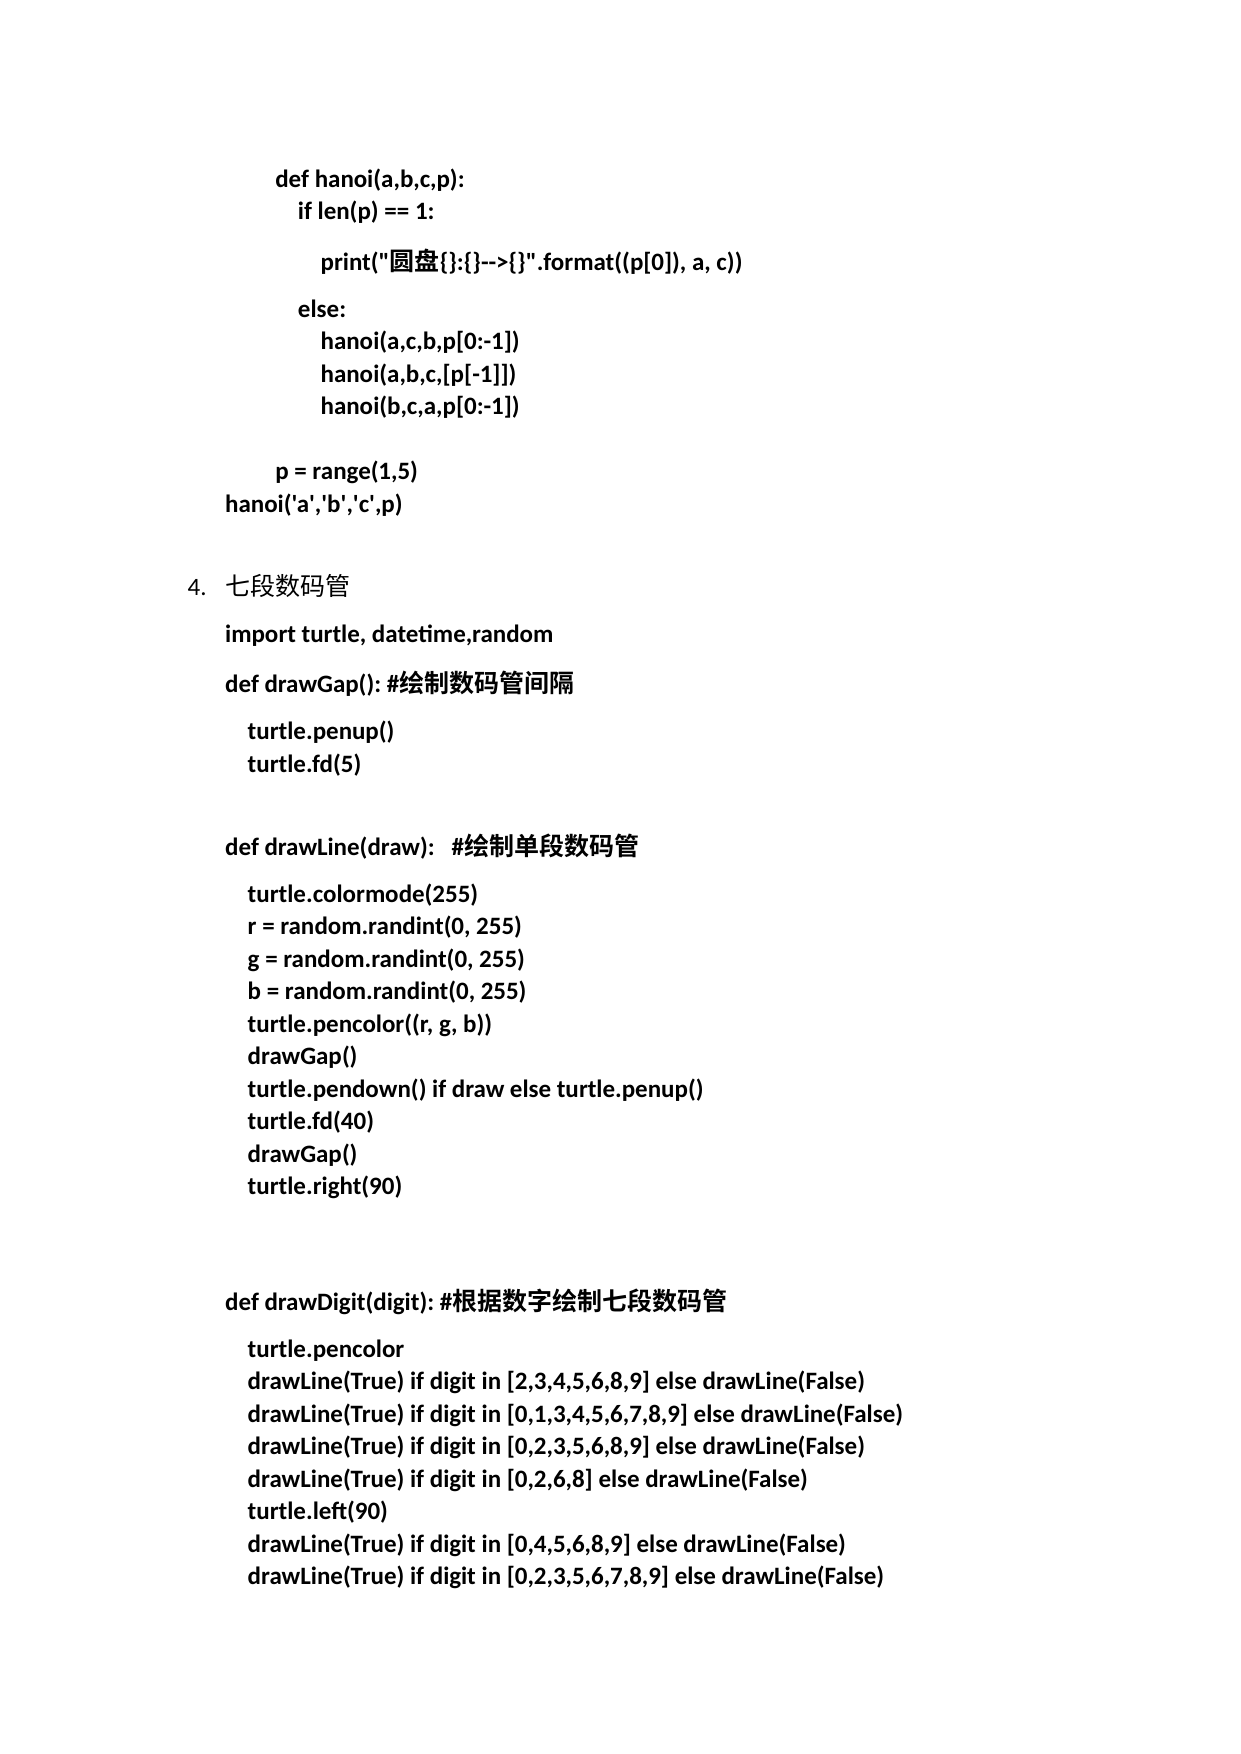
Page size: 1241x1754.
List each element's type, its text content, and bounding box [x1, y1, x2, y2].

list drawLine(True) if digit in [0,4,5,6,8,9] else drawLine(False) [225, 1527, 1053, 1559]
list r = random.randint(0, 255) [225, 909, 1053, 942]
list import turtle, datetime,random [225, 617, 1053, 649]
list def drawLine(draw): #绘制单段数码管 [225, 812, 1053, 877]
list drawLine(True) if digit in [0,2,3,5,6,7,8,9] else drawLine(False) [225, 1559, 1053, 1592]
list turtle.colormode(255) [225, 877, 1053, 909]
list p = range(1,5) [225, 454, 1053, 487]
list drawLine(True) if digit in [0,2,6,8] else drawLine(False) [225, 1462, 1053, 1494]
list drawLine(True) if digit in [0,2,3,5,6,8,9] else drawLine(False) [225, 1429, 1053, 1462]
list turtle.fd(40) [225, 1104, 1053, 1137]
list hanoi(a,b,c,[p[-1]]) [225, 357, 1053, 389]
list turtle.fd(5) [225, 747, 1053, 779]
list def hanoi(a,b,c,p): [225, 162, 1053, 194]
list if len(p) == 1: [225, 194, 1053, 227]
list print("圆盘{}:{}-->{}".format((p[0]), a, c)) [225, 227, 1053, 292]
list hanoi(b,c,a,p[0:-1]) [225, 389, 1053, 422]
list turtle.pendown() if draw else turtle.penup() [225, 1072, 1053, 1104]
list def drawGap(): #绘制数码管间隔 [225, 649, 1053, 714]
list b = random.randint(0, 255) [225, 974, 1053, 1007]
list drawGap() [225, 1137, 1053, 1169]
list turtle.left(90) [225, 1494, 1053, 1527]
list drawLine(True) if digit in [0,1,3,4,5,6,7,8,9] else drawLine(False) [225, 1397, 1053, 1429]
list turtle.right(90) [225, 1169, 1053, 1202]
list else: [225, 292, 1053, 324]
list turtle.pencolor((r, g, b)) [225, 1007, 1053, 1039]
list 七段数码管 [187, 552, 1053, 617]
list turtle.penup() [225, 714, 1053, 747]
list drawGap() [225, 1039, 1053, 1072]
list def drawDigit(digit): #根据数字绘制七段数码管 [225, 1267, 1053, 1332]
list turtle.pencolor [225, 1332, 1053, 1364]
list hanoi('a','b','c',p) [225, 487, 1053, 519]
list drawLine(True) if digit in [2,3,4,5,6,8,9] else drawLine(False) [225, 1364, 1053, 1397]
list g = random.randint(0, 255) [225, 942, 1053, 974]
list hanoi(a,c,b,p[0:-1]) [225, 324, 1053, 357]
